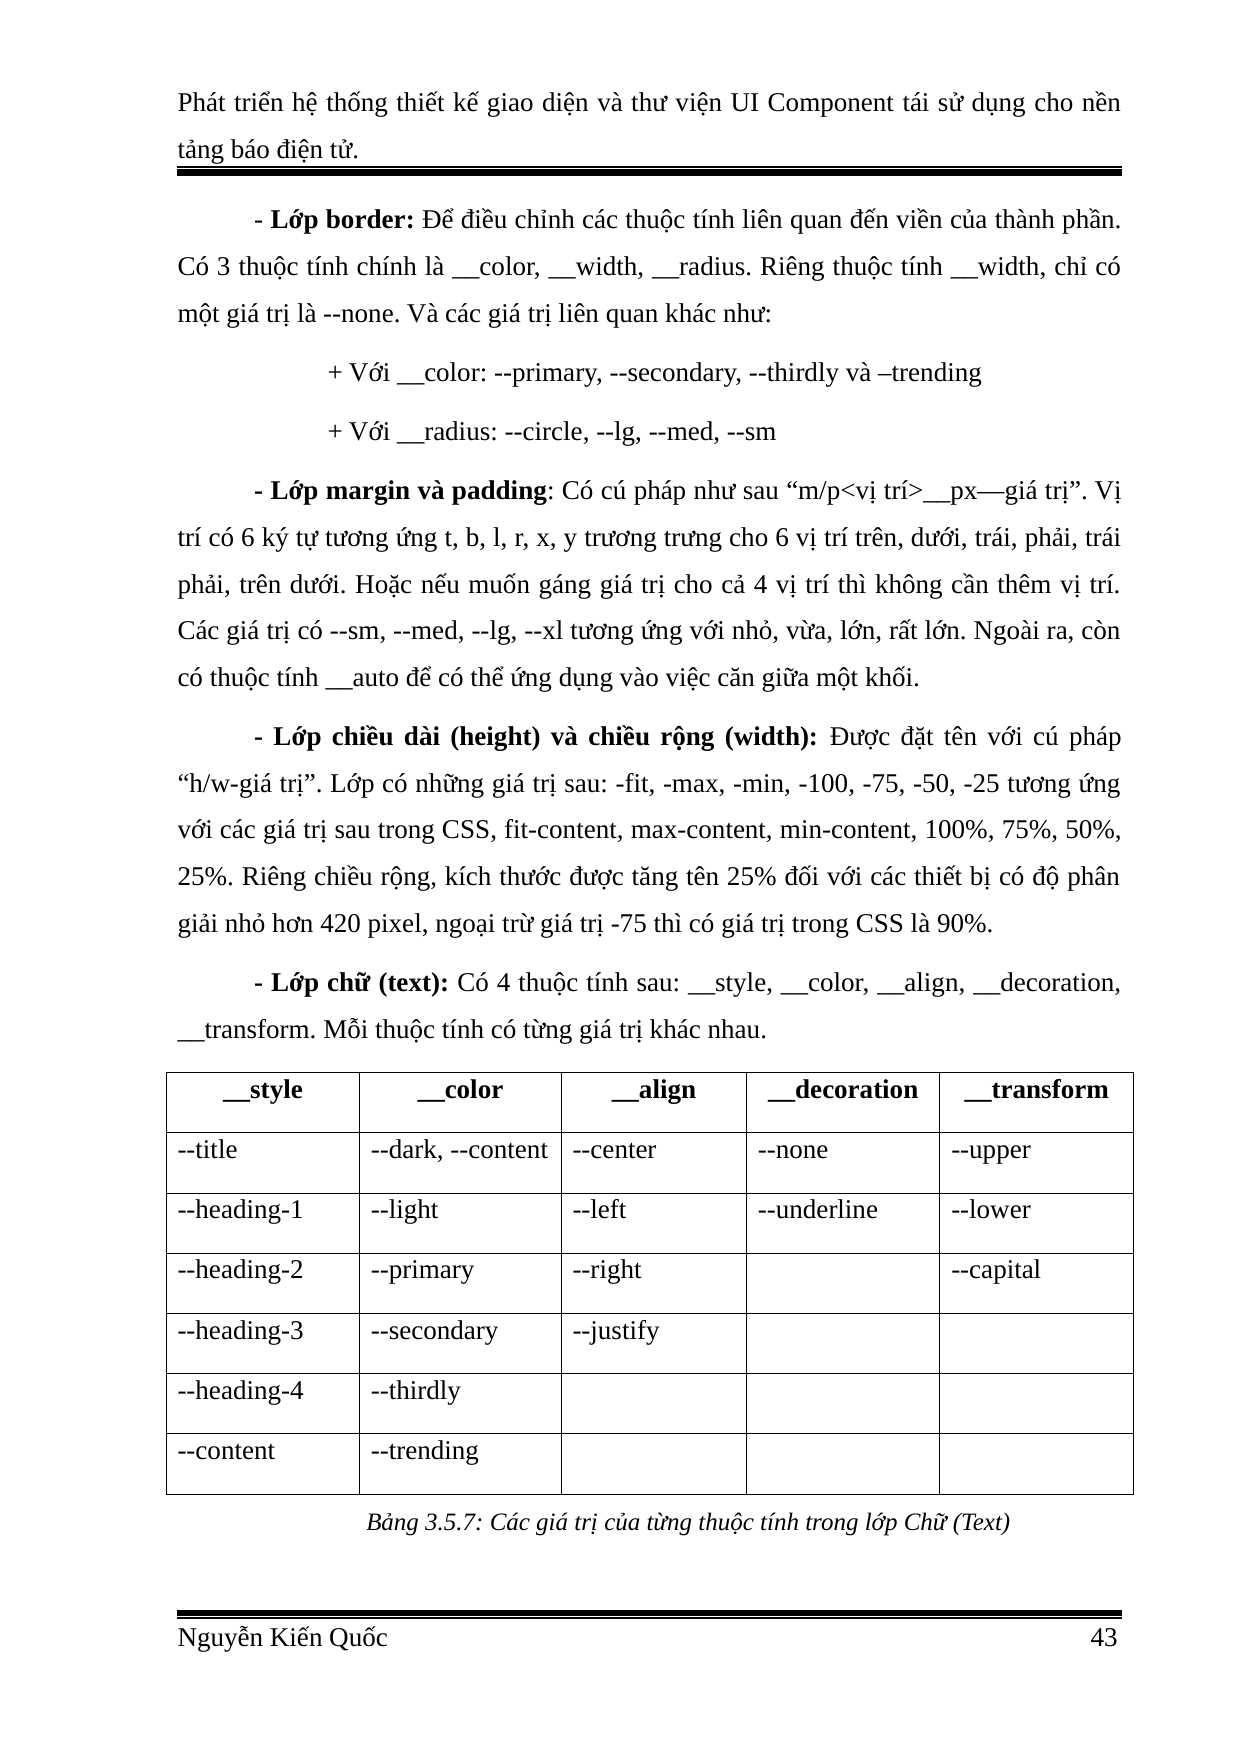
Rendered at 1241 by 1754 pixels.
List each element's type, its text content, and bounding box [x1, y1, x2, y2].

table_header __color [360, 1073, 561, 1132]
table_cell --heading-3 [167, 1314, 359, 1373]
table_cell --capital [940, 1254, 1133, 1313]
table_cell [747, 1254, 939, 1313]
text - Lớp border: Để điều chỉnh các thuộc tính liên quan đến viền của thành phần. Có 3 thuộc tính chính là __color, __width, __radius. Riêng thuộc tính __width, chỉ có một giá trị là --none. Và các giá trị liên quan khác như: [177, 204, 1122, 328]
table_cell --right [562, 1254, 746, 1313]
table_cell --heading-2 [167, 1254, 359, 1313]
table_header __decoration [747, 1073, 939, 1132]
text - Lớp chiều dài (height) và chiều rộng (width): Được đặt tên với cú pháp “h/w-giá trị”. Lớp có những giá trị sau: -fit, -max, -min, -100, -75, -50, -25 tương ứng với các giá trị sau trong CSS, fit-content, max-content, min-content, 100%, 75%, 50%, 25%. Riêng chiều rộng, kích thước được tăng tên 25% đối với các thiết bị có độ phân giải nhỏ hơn 420 pixel, ngoại trừ giá trị -75 thì có giá trị trong CSS là 90%. [177, 720, 1122, 938]
table_cell --thirdly [360, 1374, 561, 1433]
table_cell --content [167, 1434, 359, 1493]
table_cell --secondary [360, 1314, 561, 1373]
table_cell [747, 1374, 939, 1433]
table_cell --heading-1 [167, 1194, 359, 1253]
table_cell --upper [940, 1133, 1133, 1192]
table_cell [562, 1374, 746, 1433]
table_cell --title [167, 1133, 359, 1192]
table_cell [562, 1434, 746, 1493]
table_cell --center [562, 1133, 746, 1192]
table_cell [747, 1434, 939, 1493]
table_cell --left [562, 1194, 746, 1253]
table_header __align [562, 1073, 746, 1132]
table_header __transform [940, 1073, 1133, 1132]
table_cell --lower [940, 1194, 1133, 1253]
table_cell --primary [360, 1254, 561, 1313]
table_cell --none [747, 1133, 939, 1192]
table_cell [940, 1434, 1133, 1493]
table_cell [940, 1374, 1133, 1433]
table_cell [940, 1314, 1133, 1373]
text + Với __radius: --circle, --lg, --med, --sm [177, 415, 1122, 446]
table_cell --dark, --content [360, 1133, 561, 1192]
text - Lớp margin và padding: Có cú pháp như sau “m/p<vị trí>__px—giá trị”. Vị trí có 6 ký tự tương ứng t, b, l, r, x, y trương trưng cho 6 vị trí trên, dưới, trái, phải, trái phải, trên dưới. Hoặc nếu muốn gáng giá trị cho cả 4 vị trí thì không cần thêm vị trí. Các giá trị có --sm, --med, --lg, --xl tương ứng với nhỏ, vừa, lớn, rất lớn. Ngoài ra, còn có thuộc tính __auto để có thể ứng dụng vào việc căn giữa một khối. [177, 474, 1122, 692]
table_cell --heading-4 [167, 1374, 359, 1433]
text + Với __color: --primary, --secondary, --thirdly và –trending [177, 356, 1122, 387]
table_cell [747, 1314, 939, 1373]
table_cell --justify [562, 1314, 746, 1373]
text - Lớp chữ (text): Có 4 thuộc tính sau: __style, __color, __align, __decoration, __transform. Mỗi thuộc tính có từng giá trị khác nhau. [177, 966, 1122, 1044]
table_cell --trending [360, 1434, 561, 1493]
table_cell --underline [747, 1194, 939, 1253]
table_header __style [167, 1073, 359, 1132]
table_cell --light [360, 1194, 561, 1253]
